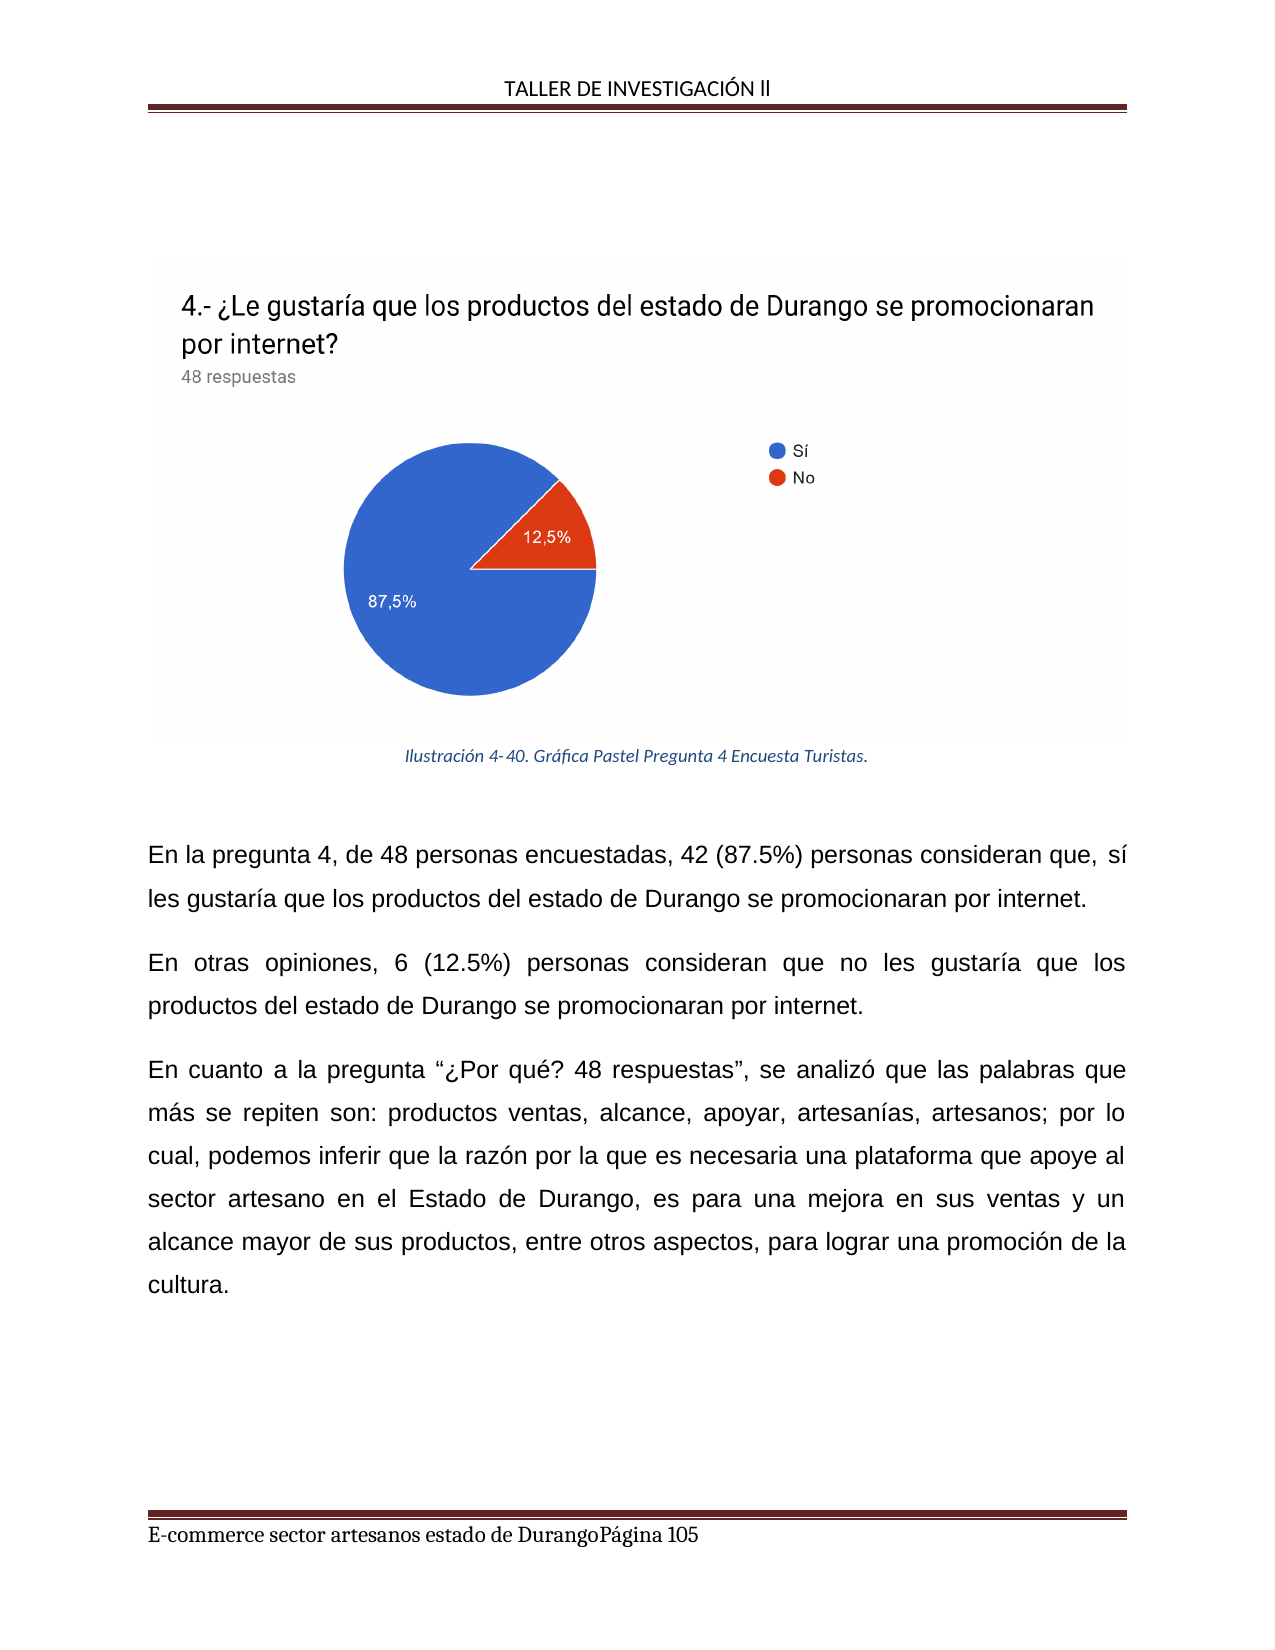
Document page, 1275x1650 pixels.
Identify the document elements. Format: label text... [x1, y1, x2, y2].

picture [147, 253, 1128, 744]
text En la pregunta 4, de 48 personas encuestadas, 42 (87.5%) personas consideran que, sí les gustaría que los productos del estado de Durango se promocionaran por internet. [148, 841, 1127, 912]
text En cuanto a la pregunta “¿Por qué? 48 respuestas”, se analizó que las palabras que más se repiten son: productos ventas, alcance, apoyar, artesanías, artesanos; por lo cual, podemos inferir que la razón por la que es necesaria una plataforma que apoye al sector artesano en el Estado de Durango, es para una mejora en sus ventas y un alcance mayor de sus productos, entre otros aspectos, para lograr una promoción de la cultura. [148, 1055, 1127, 1299]
text En otras opiniones, 6 (12.5%) personas consideran que no les gustaría que los productos del estado de Durango se promocionaran por internet. [148, 948, 1127, 1019]
